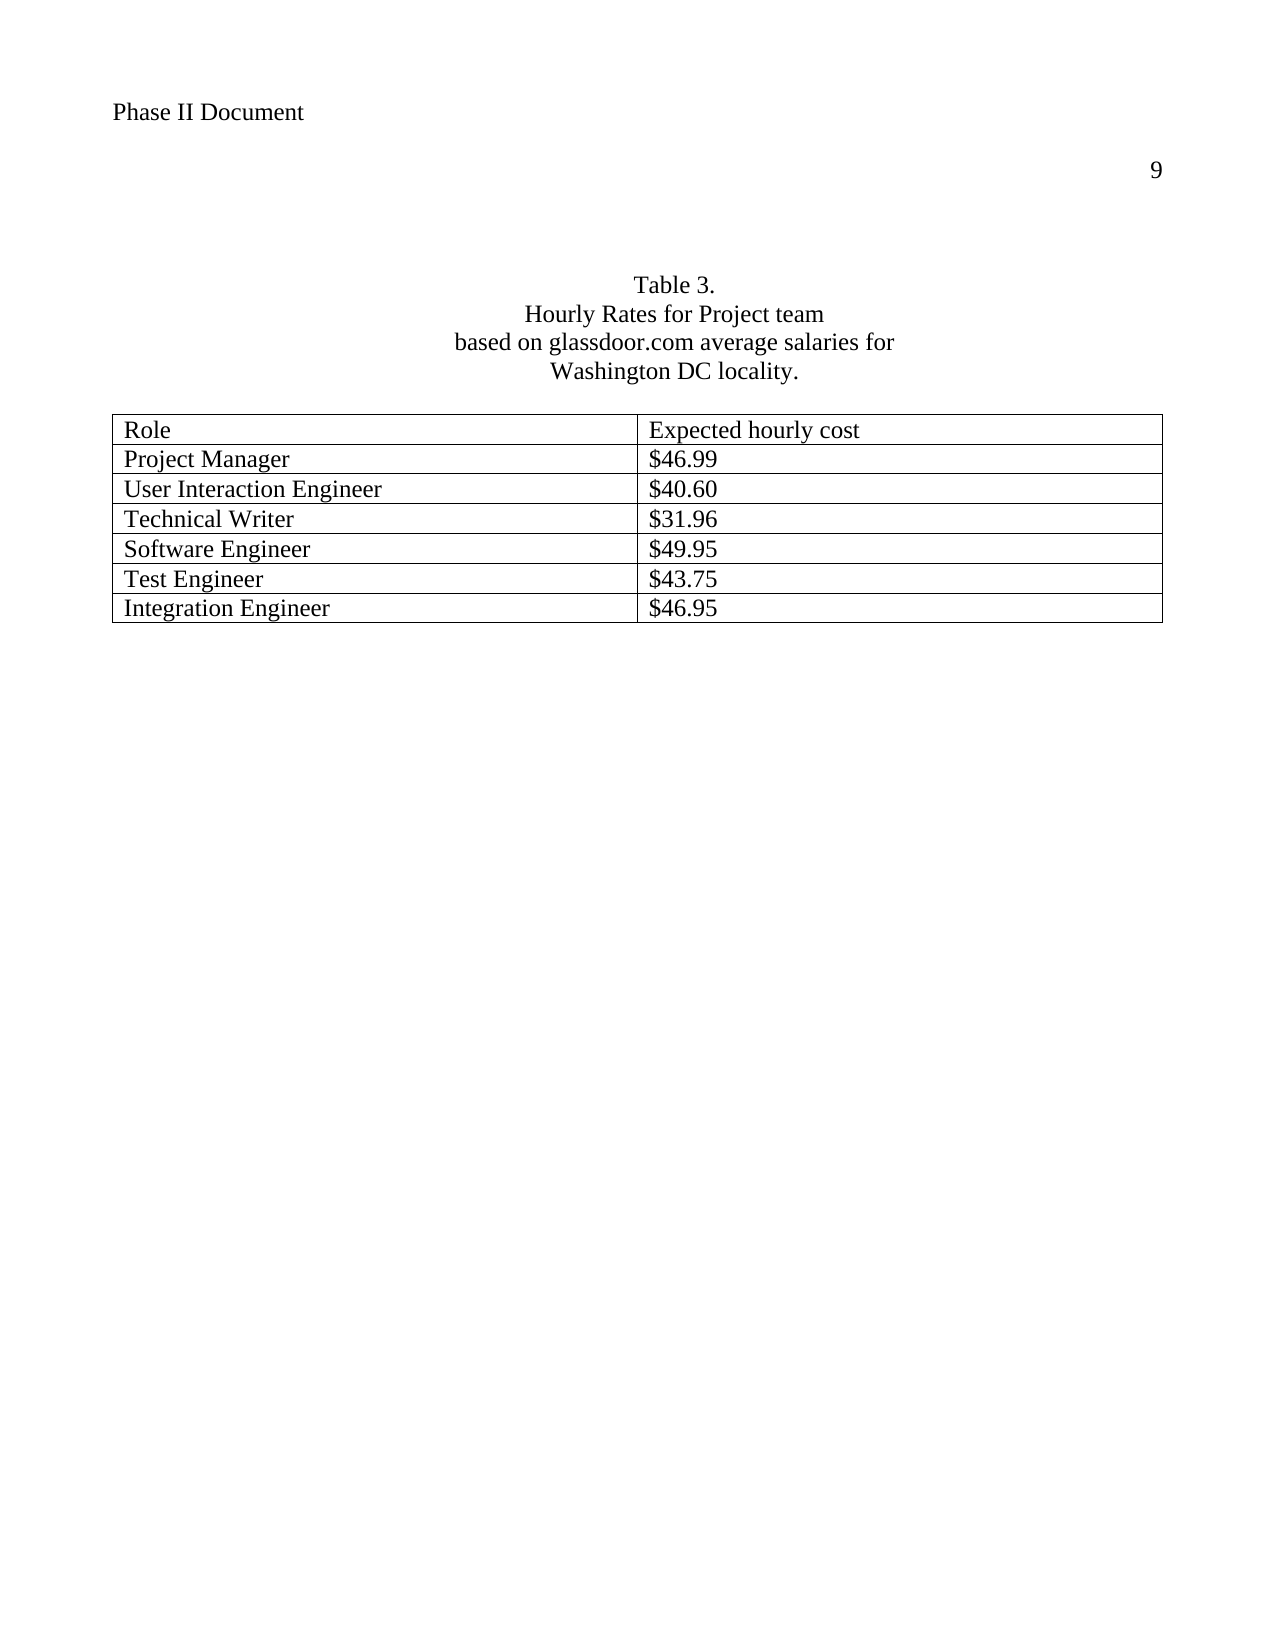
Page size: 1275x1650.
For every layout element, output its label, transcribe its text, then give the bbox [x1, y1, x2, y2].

table_cell Technical Writer [113, 504, 637, 533]
table_cell Project Manager [113, 445, 637, 473]
table_header Expected hourly cost [638, 415, 1162, 443]
table_cell $40.60 [638, 474, 1162, 503]
table_cell Software Engineer [113, 534, 637, 563]
table_cell Integration Engineer [113, 594, 637, 622]
text Hourly Rates for Project team [112, 299, 1162, 327]
text Washington DC locality. [112, 356, 1162, 385]
table_header Role [113, 415, 637, 443]
table_cell $46.99 [638, 445, 1162, 473]
table_cell $43.75 [638, 564, 1162, 592]
table_cell User Interaction Engineer [113, 474, 637, 503]
table_cell Test Engineer [113, 564, 637, 592]
table_cell $49.95 [638, 534, 1162, 563]
text based on glassdoor.com average salaries for [112, 327, 1162, 356]
text Table 3. [112, 270, 1162, 299]
table_cell $31.96 [638, 504, 1162, 533]
table_cell $46.95 [638, 594, 1162, 622]
